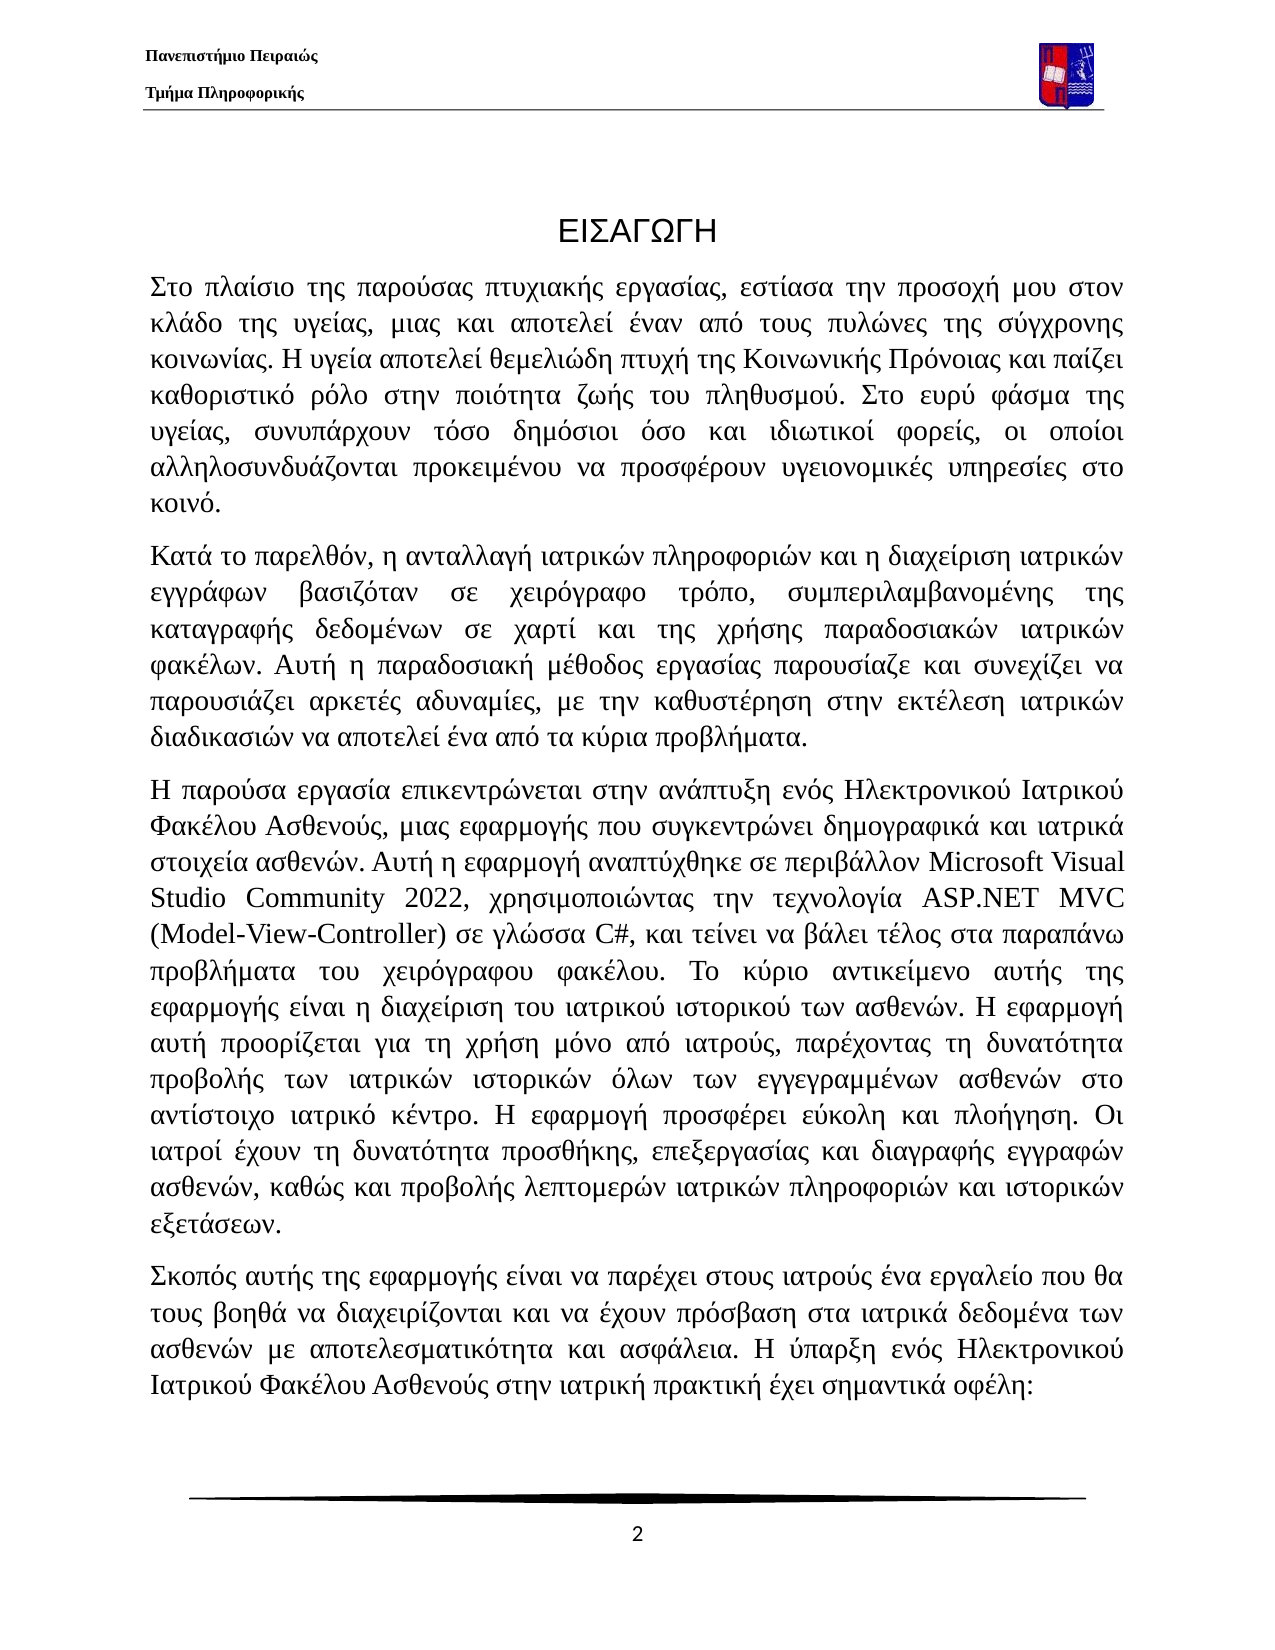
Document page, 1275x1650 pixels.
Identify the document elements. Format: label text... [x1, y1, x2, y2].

subtitle ΕΙΣΑΓΩΓΗ [150, 211, 1125, 249]
picture [1039, 43, 1094, 109]
text Σκοπός αυτής της εφαρμογής είναι να παρέχει στους ιατρούς ένα εργαλείο που θα τους βοηθά να διαχειρίζονται και να έχουν πρόσβαση στα ιατρικά δεδομένα των ασθενών με αποτελεσματικότητα και ασφάλεια. Η ύπαρξη ενός Ηλεκτρονικού Ιατρικού Φακέλου Ασθενούς στην ιατρική πρακτική έχει σημαντικά οφέλη: [150, 1258, 1125, 1401]
text Η παρούσα εργασία επικεντρώνεται στην ανάπτυξη ενός Ηλεκτρονικού Ιατρικού Φακέλου Ασθενούς, μιας εφαρμογής που συγκεντρώνει δημογραφικά και ιατρικά στοιχεία ασθενών. Αυτή η εφαρμογή αναπτύχθηκε σε περιβάλλον Microsoft Visual Studio Community 2022, χρησιμοποιώντας την τεχνολογία ASP.NET MVC (Model-View-Controller) σε γλώσσα C#, και τείνει να βάλει τέλος στα παραπάνω προβλήματα του χειρόγραφου φακέλου. Το κύριο αντικείμενο αυτής της εφαρμογής είναι η διαχείριση του ιατρικού ιστορικού των ασθενών. Η εφαρμογή αυτή προορίζεται για τη χρήση μόνο από ιατρούς, παρέχοντας τη δυνατότητα προβολής των ιατρικών ιστορικών όλων των εγγεγραμμένων ασθενών στο αντίστοιχο ιατρικό κέντρο. Η εφαρμογή προσφέρει εύκολη και πλοήγηση. Οι ιατροί έχουν τη δυνατότητα προσθήκης, επεξεργασίας και διαγραφής εγγραφών ασθενών, καθώς και προβολής λεπτομερών ιατρικών πληροφοριών και ιστορικών εξετάσεων. [150, 772, 1125, 1239]
text Κατά το παρελθόν, η ανταλλαγή ιατρικών πληροφοριών και η διαχείριση ιατρικών εγγράφων βασιζόταν σε χειρόγραφο τρόπο, συμπεριλαμβανομένης της καταγραφής δεδομένων σε χαρτί και της χρήσης παραδοσιακών ιατρικών φακέλων. Αυτή η παραδοσιακή μέθοδος εργασίας παρουσίαζε και συνεχίζει να παρουσιάζει αρκετές αδυναμίες, με την καθυστέρηση στην εκτέλεση ιατρικών διαδικασιών να αποτελεί ένα από τα κύρια προβλήματα. [150, 538, 1125, 753]
text Στο πλαίσιο της παρούσας πτυχιακής εργασίας, εστίασα την προσοχή μου στον κλάδο της υγείας, μιας και αποτελεί έναν από τους πυλώνες της σύγχρονης κοινωνίας. Η υγεία αποτελεί θεμελιώδη πτυχή της Κοινωνικής Πρόνοιας και παίζει καθοριστικό ρόλο στην ποιότητα ζωής του πληθυσμού. Στο ευρύ φάσμα της υγείας, συνυπάρχουν τόσο δημόσιοι όσο και ιδιωτικοί φορείς, οι οποίοι αλληλοσυνδυάζονται προκειμένου να προσφέρουν υγειονομικές υπηρεσίες στο κοινό. [150, 269, 1125, 519]
